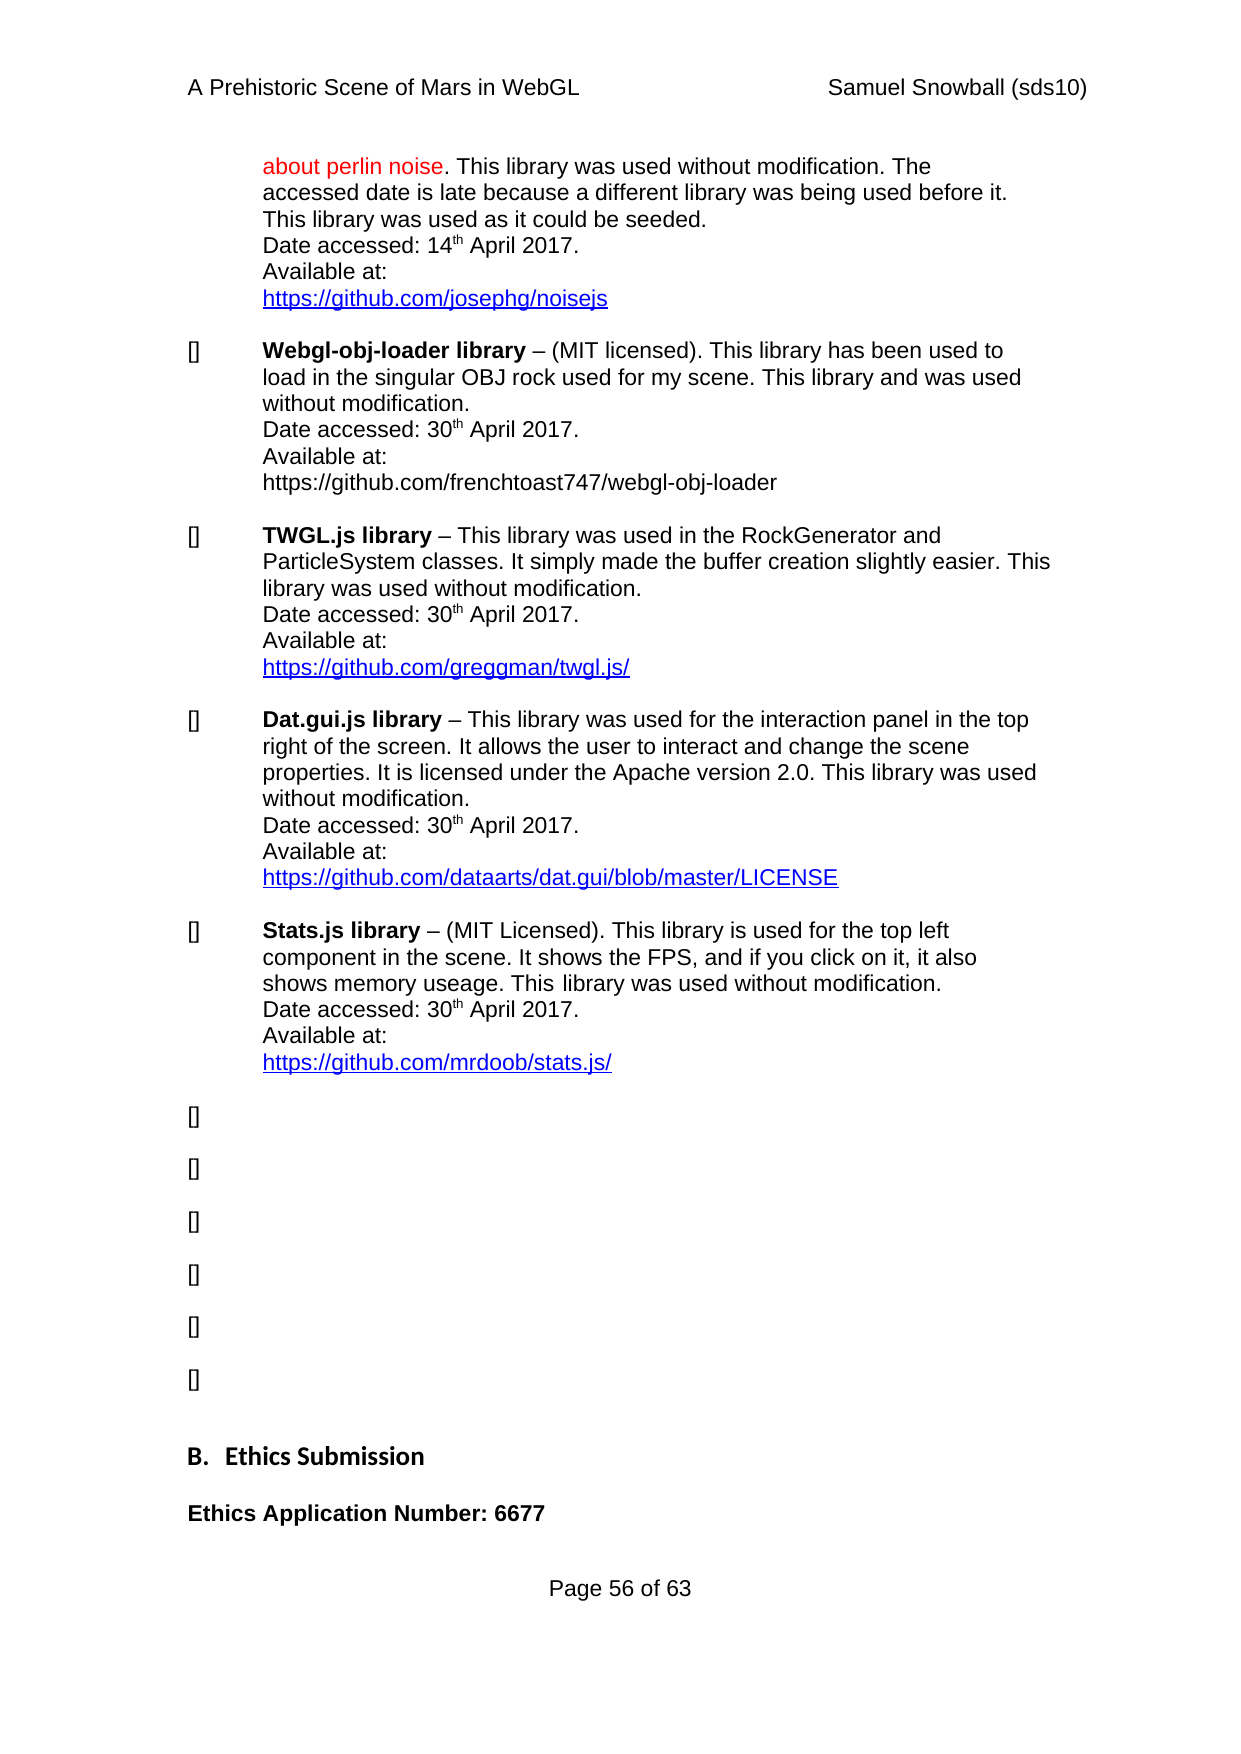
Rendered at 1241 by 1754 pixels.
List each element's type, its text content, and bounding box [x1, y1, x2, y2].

text Available at: [187, 1022, 1053, 1049]
text Date accessed: 30th April 2017. [187, 812, 1053, 838]
text [] Dat.gui.js library – This library was used for the interaction panel in the top right of the screen. It allows the user to interact and change the scene properties. It is licensed under the Apache version 2.0. This library was used without modification. [187, 706, 1053, 812]
text [] [187, 1260, 1053, 1286]
text [] [187, 1154, 1053, 1181]
text https://github.com/josephg/noisejs [187, 284, 1053, 311]
text https://github.com/frenchtoast747/webgl-obj-loader [187, 469, 1053, 495]
text https://github.com/greggman/twgl.js/ [187, 653, 1053, 680]
text Available at: [187, 627, 1053, 653]
text [] [187, 1365, 1053, 1391]
text Date accessed: 14th April 2017. [187, 232, 1053, 258]
text [] Stats.js library – (MIT Licensed). This library is used for the top left component in the scene. It shows the FPS, and if you click on it, it also shows memory useage. This library was used without modification. [187, 917, 1053, 996]
text [] Webgl-obj-loader library – (MIT licensed). This library has been used to load in the singular OBJ rock used for my scene. This library and was used without modification. [187, 337, 1053, 416]
text [] [187, 1312, 1053, 1339]
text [187, 153, 1053, 232]
text Available at: [187, 443, 1053, 469]
text Date accessed: 30th April 2017. [187, 416, 1053, 443]
text Available at: [187, 838, 1053, 864]
text Date accessed: 30th April 2017. [187, 601, 1053, 627]
text [] TWGL.js library – This library was used in the RockGenerator and ParticleSystem classes. It simply made the buffer creation slightly easier. This library was used without modification. [187, 522, 1053, 601]
text Ethics Application Number: 6677 [187, 1500, 1053, 1527]
text https://github.com/mrdoob/stats.js/ [187, 1049, 1053, 1075]
text Ethics Submission [187, 1439, 1053, 1472]
text [] [187, 1207, 1053, 1233]
text Date accessed: 30th April 2017. [187, 996, 1053, 1022]
text Available at: [187, 258, 1053, 284]
text [] [187, 1102, 1053, 1128]
text https://github.com/dataarts/dat.gui/blob/master/LICENSE [187, 864, 1053, 891]
